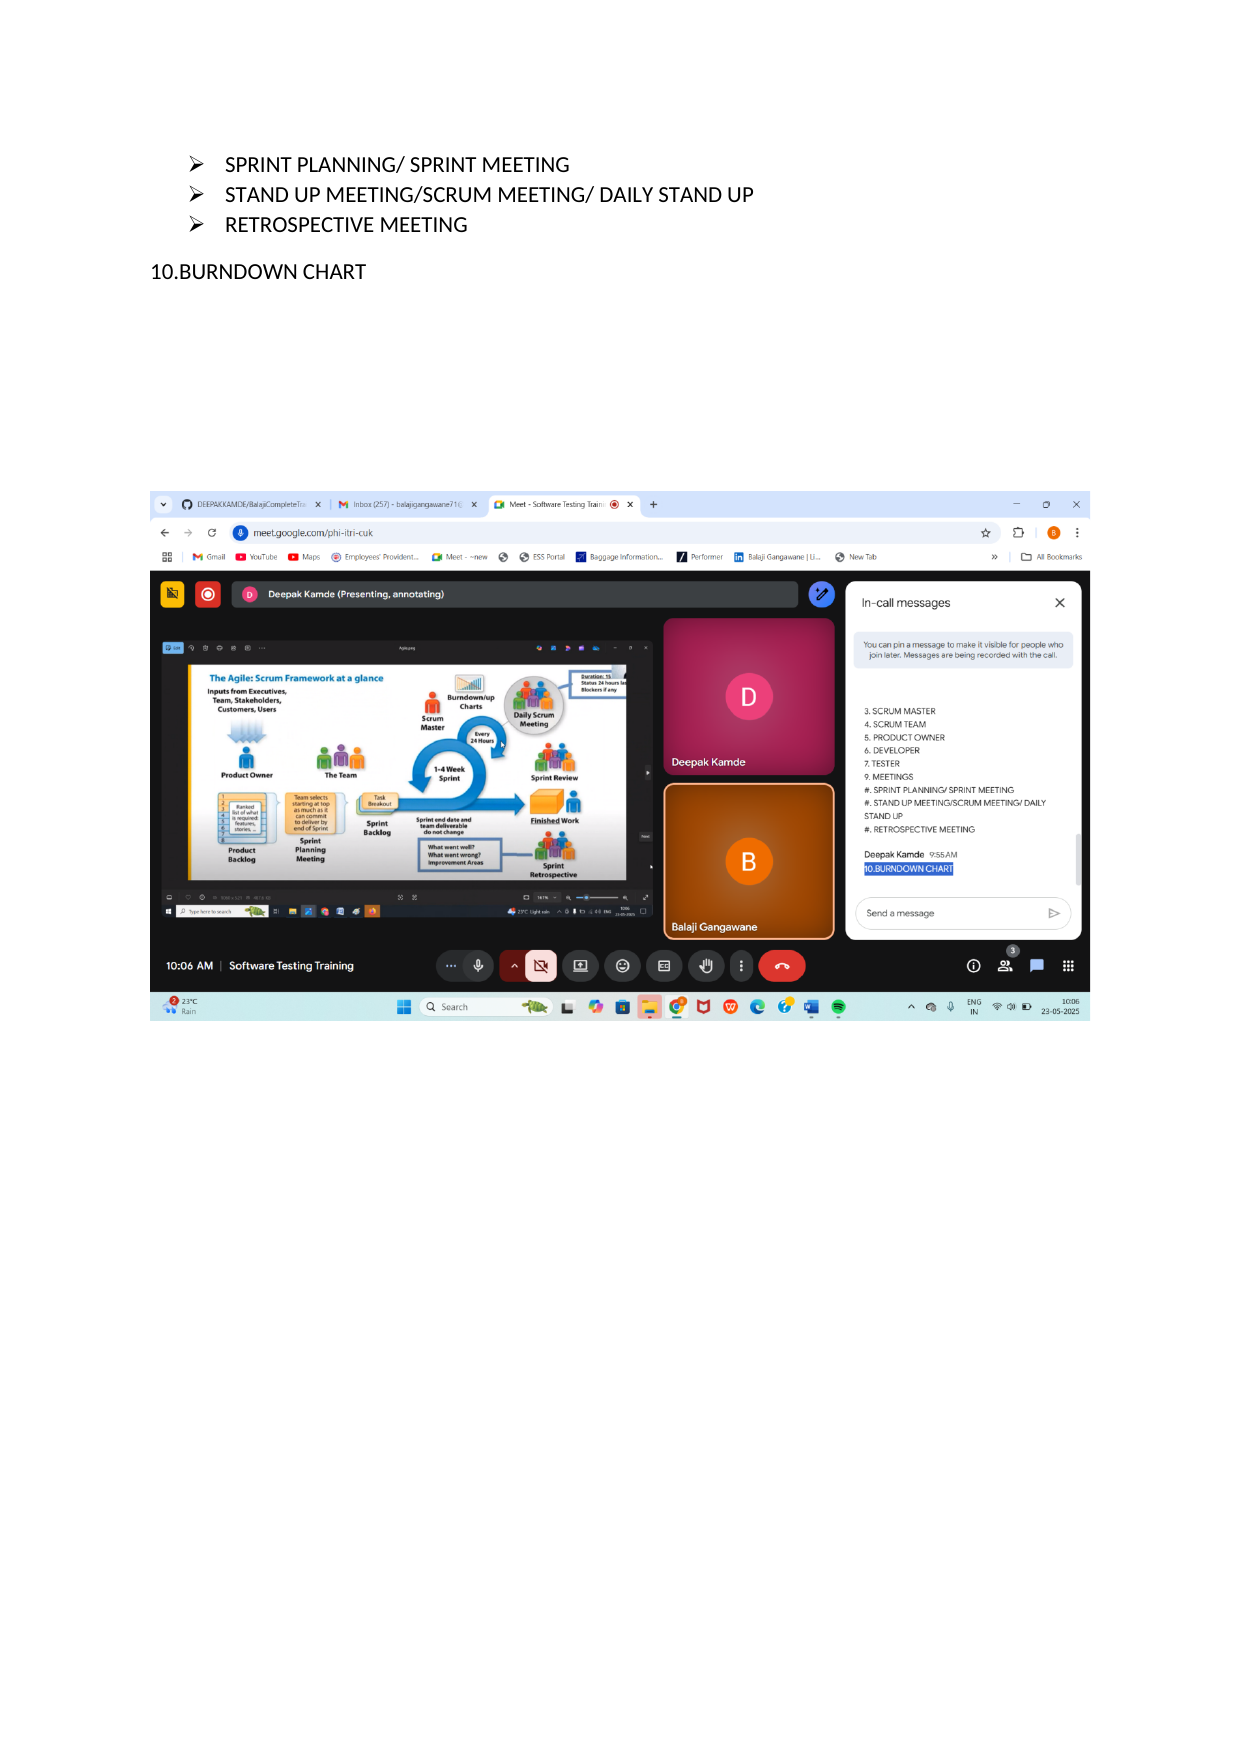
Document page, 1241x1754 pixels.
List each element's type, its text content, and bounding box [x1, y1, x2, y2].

picture [150, 491, 1091, 1021]
list SPRINT PLANNING/ SPRINT MEETING [187, 150, 1090, 178]
text 10.BURNDOWN CHART [150, 257, 1090, 285]
list RETROSPECTIVE MEETING [187, 210, 1090, 238]
list STAND UP MEETING/SCRUM MEETING/ DAILY STAND UP [187, 180, 1090, 208]
